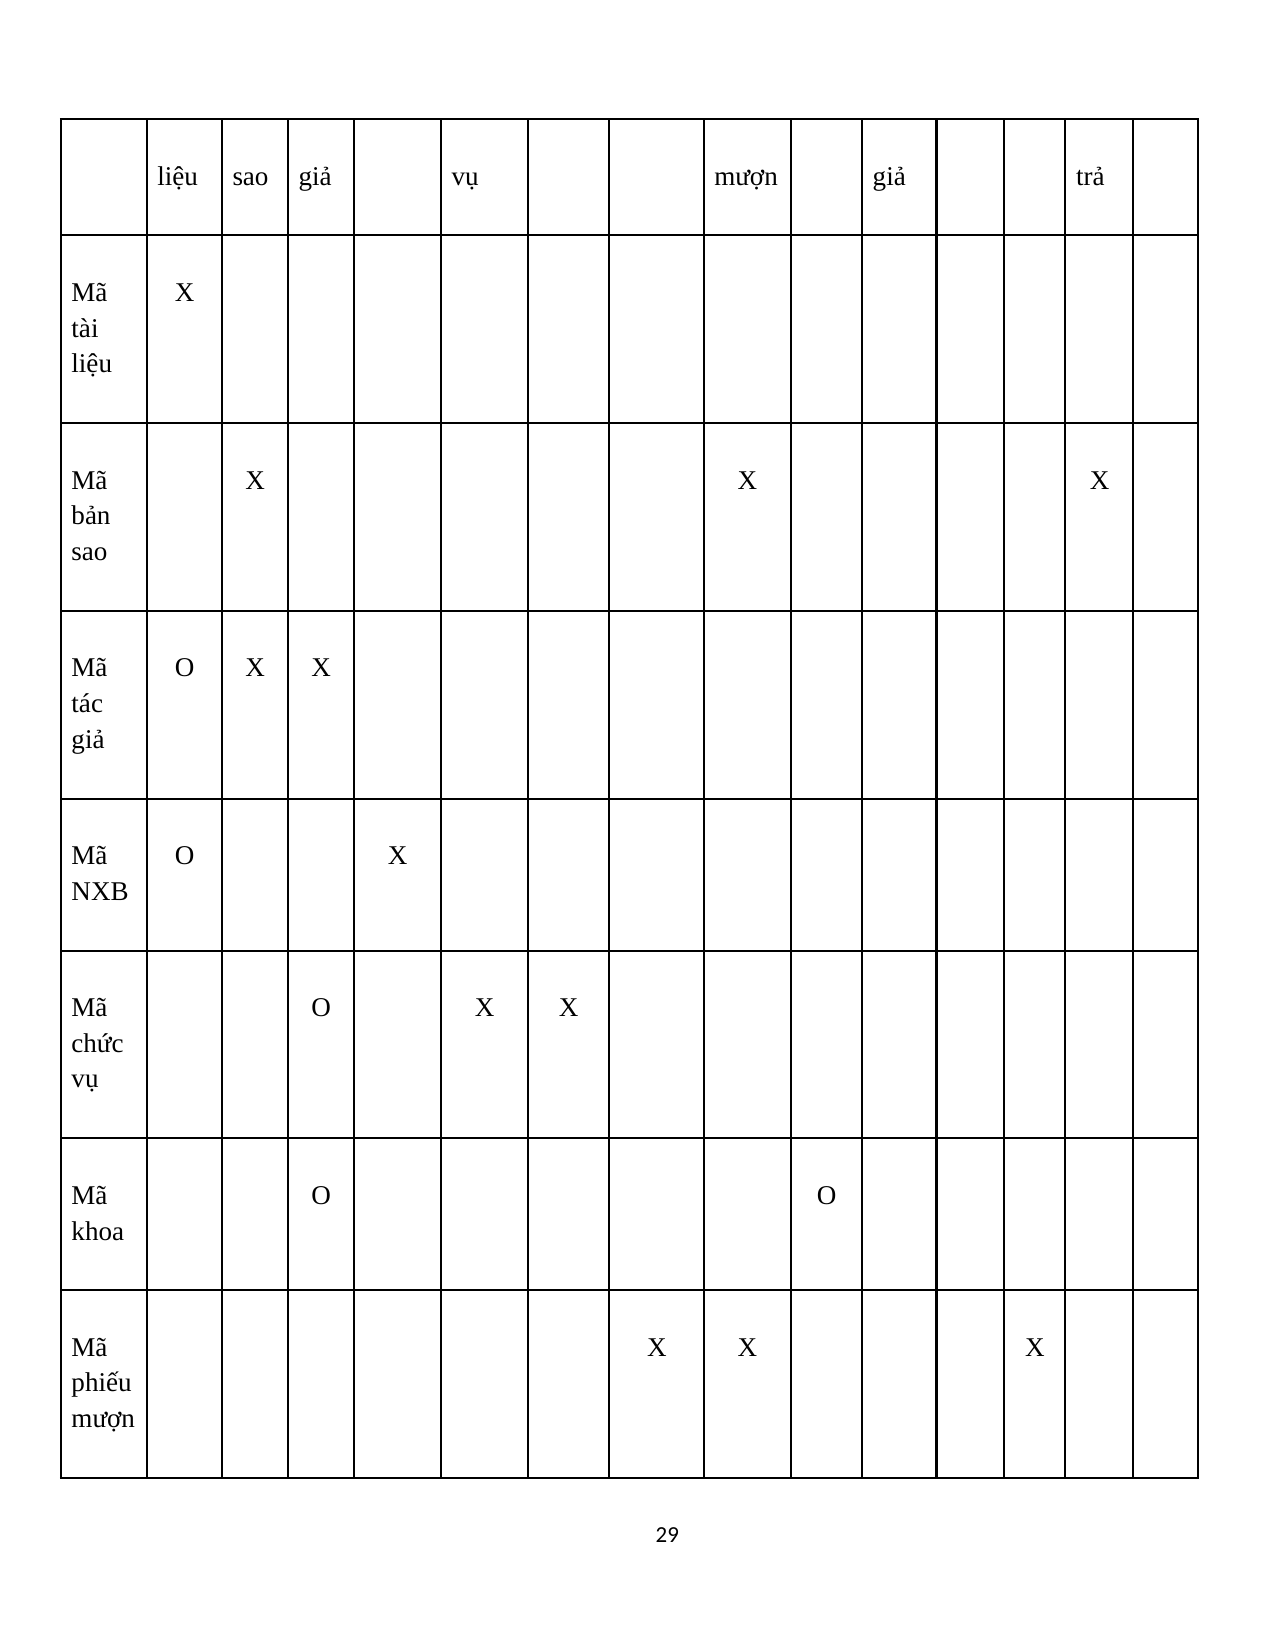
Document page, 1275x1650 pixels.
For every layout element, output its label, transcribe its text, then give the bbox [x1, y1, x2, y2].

table_cell [705, 800, 790, 949]
table_cell X [442, 952, 527, 1137]
table_cell X [610, 1291, 703, 1477]
table_cell X [705, 1291, 790, 1477]
table_cell [223, 952, 287, 1137]
table_cell O [289, 1139, 353, 1289]
table_cell [1134, 236, 1197, 422]
table_cell Mã khoa [62, 1139, 146, 1289]
table_cell [355, 952, 440, 1137]
table_cell [1066, 612, 1132, 797]
table_cell [938, 800, 1003, 949]
table_cell O [148, 800, 221, 949]
table_header [62, 120, 146, 234]
table_cell [1005, 800, 1064, 949]
table_cell [223, 1139, 287, 1289]
table_header Phạt [1134, 120, 1197, 234]
table_cell [289, 424, 353, 610]
table_cell [792, 236, 861, 422]
table_cell [1005, 612, 1064, 797]
table_header Khoa [529, 120, 608, 234]
table_cell [1134, 424, 1197, 610]
table_cell [355, 1139, 440, 1289]
table_cell Mã phiếu mượn [62, 1291, 146, 1477]
table_header Thủ thư [938, 120, 1003, 234]
table_header Tài liệu [148, 120, 221, 234]
table_header Chức vụ [442, 120, 527, 234]
table_cell [792, 952, 861, 1137]
table_cell [1005, 236, 1064, 422]
table_cell Mã NXB [62, 800, 146, 949]
table_cell O [792, 1139, 861, 1289]
table_cell [148, 424, 221, 610]
table_cell [792, 800, 861, 949]
table_header NXB [355, 120, 440, 234]
table_cell [610, 612, 703, 797]
table_cell [223, 1291, 287, 1477]
table_header Mượn [610, 120, 703, 234]
table_cell O [148, 612, 221, 797]
table_cell [148, 1139, 221, 1289]
table_cell [705, 236, 790, 422]
table_cell [792, 1291, 861, 1477]
table_cell [938, 1139, 1003, 1289]
table_cell [442, 1291, 527, 1477]
table_cell [442, 612, 527, 797]
table_cell [705, 612, 790, 797]
table_cell Mã tác giả [62, 612, 146, 797]
table_header Bản sao [223, 120, 287, 234]
table_cell [355, 236, 440, 422]
table_cell [1134, 800, 1197, 949]
table_cell X [289, 612, 353, 797]
table_cell [610, 424, 703, 610]
table_cell [223, 236, 287, 422]
table_cell [610, 236, 703, 422]
table_cell [863, 800, 935, 949]
table_cell [1005, 1139, 1064, 1289]
table_cell [1134, 952, 1197, 1137]
table_cell [355, 612, 440, 797]
table_cell [442, 1139, 527, 1289]
table_cell [863, 612, 935, 797]
table_cell [148, 952, 221, 1137]
table_cell [1066, 800, 1132, 949]
table_cell [1066, 1291, 1132, 1477]
table_cell [863, 424, 935, 610]
table_cell [938, 424, 1003, 610]
table_cell [705, 952, 790, 1137]
table_cell X [223, 612, 287, 797]
table_cell [1134, 612, 1197, 797]
table_cell [529, 424, 608, 610]
table_cell [289, 800, 353, 949]
table_cell [442, 236, 527, 422]
table_cell [1005, 952, 1064, 1137]
table_cell X [148, 236, 221, 422]
table_cell Mã tài liệu [62, 236, 146, 422]
table_cell [529, 800, 608, 949]
table_cell [938, 1291, 1003, 1477]
table_cell [529, 1291, 608, 1477]
table_cell [1134, 1291, 1197, 1477]
table_cell [529, 612, 608, 797]
table_cell [705, 1139, 790, 1289]
table_cell [148, 1291, 221, 1477]
table_header Chi tiết mượn [705, 120, 790, 234]
table_cell [863, 1139, 935, 1289]
table_header Loại độc giả [863, 120, 935, 234]
table_header Trả [1005, 120, 1064, 234]
table_cell [863, 236, 935, 422]
table_cell [938, 236, 1003, 422]
table_header Chi tiết trả [1066, 120, 1132, 234]
table_cell [289, 236, 353, 422]
table_cell O [289, 952, 353, 1137]
table_cell [355, 1291, 440, 1477]
table_cell [792, 424, 861, 610]
table_cell [792, 612, 861, 797]
table_cell [863, 1291, 935, 1477]
table_cell [1134, 1139, 1197, 1289]
table_cell X [1005, 1291, 1064, 1477]
table_cell [938, 952, 1003, 1137]
table_cell [1066, 952, 1132, 1137]
table_cell [1066, 236, 1132, 422]
table_cell [289, 1291, 353, 1477]
table_cell X [529, 952, 608, 1137]
table_cell [355, 424, 440, 610]
table_cell X [355, 800, 440, 949]
table_header Tác giả [289, 120, 353, 234]
table_cell Mã bản sao [62, 424, 146, 610]
table_cell [610, 952, 703, 1137]
table_cell [223, 800, 287, 949]
table_cell [863, 952, 935, 1137]
table_cell [1066, 1139, 1132, 1289]
table_cell X [223, 424, 287, 610]
table_cell [610, 1139, 703, 1289]
table_cell [1005, 424, 1064, 610]
table_cell X [705, 424, 790, 610]
table_cell X [1066, 424, 1132, 610]
table_cell [529, 236, 608, 422]
table_cell [442, 800, 527, 949]
table_cell Mã chức vụ [62, 952, 146, 1137]
table_header Độc giả [792, 120, 861, 234]
table_cell [610, 800, 703, 949]
table_cell [938, 612, 1003, 797]
table_cell [442, 424, 527, 610]
table_cell [529, 1139, 608, 1289]
